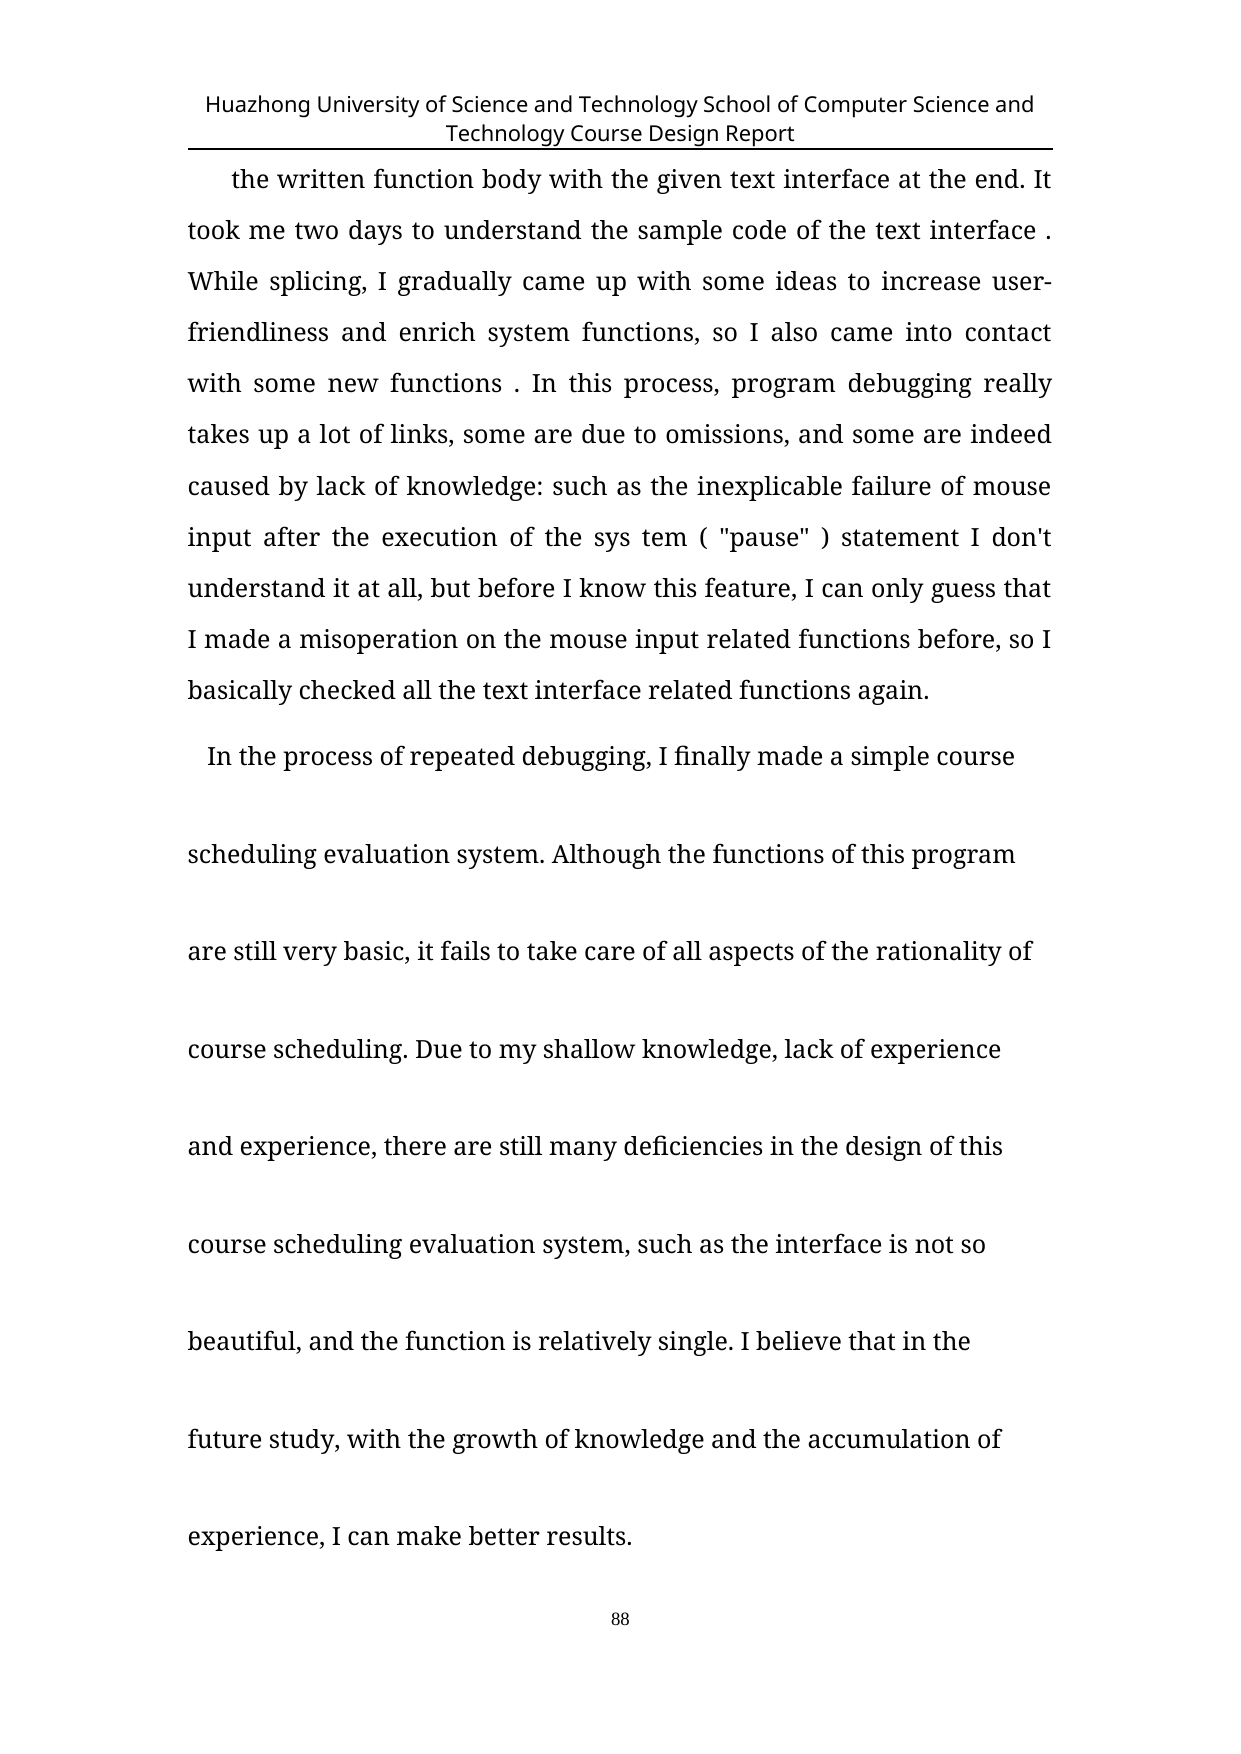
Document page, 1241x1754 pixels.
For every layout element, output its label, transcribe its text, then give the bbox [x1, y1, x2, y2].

text In the process of repeated debugging, I finally made a simple course scheduling evaluation system. Although the functions of this program are still very basic, it fails to take care of all aspects of the rationality of course scheduling. Due to my shallow knowledge, lack of experience and experience, there are still many deficiencies in the design of this course scheduling evaluation system, such as the interface is not so beautiful, and the function is relatively single. I believe that in the future study, with the growth of knowledge and the accumulation of experience, I can make better results. [187, 723, 1053, 1568]
text the written function body with the given text interface at the end. It took me two days to understand the sample code of the text interface . While splicing, I gradually came up with some ideas to increase user-friendliness and enrich system functions, so I also came into contact with some new functions . In this process, program debugging really takes up a lot of links, some are due to omissions, and some are indeed caused by lack of knowledge: such as the inexplicable failure of mouse input after the execution of the sys tem ( "pause" ) statement I don't understand it at all, but before I know this feature, I can only guess that I made a misoperation on the mouse input related functions before, so I basically checked all the text interface related functions again. [187, 162, 1053, 706]
